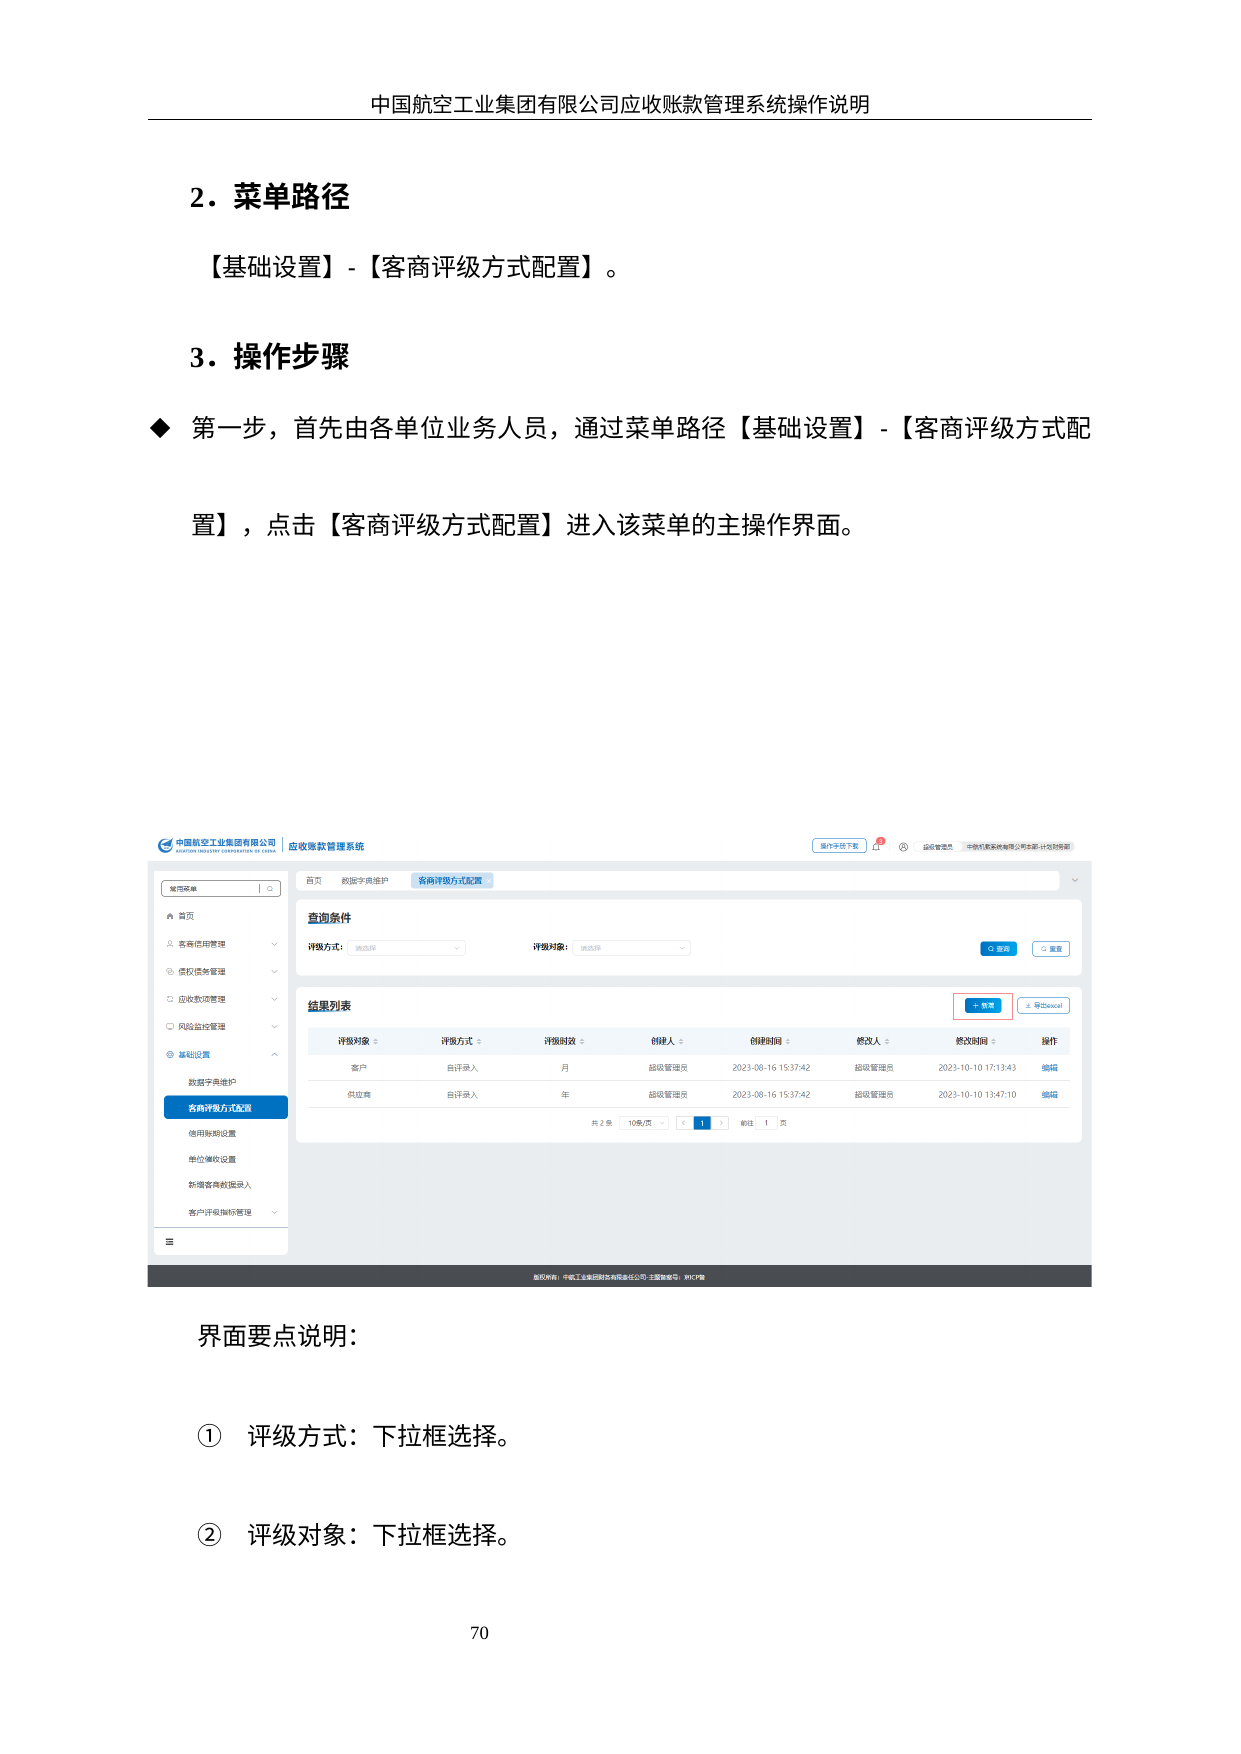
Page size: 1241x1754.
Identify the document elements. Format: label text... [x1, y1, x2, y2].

list 界面要点说明： [148, 1302, 1092, 1367]
list 评级方式：下拉框选择。 [148, 1402, 1092, 1467]
list 菜单路径 [148, 162, 1092, 227]
list 第一步，首先由各单位业务人员，通过菜单路径【基础设置】-【客商评级方式配置】，点击【客商评级方式配置】进入该菜单的主操作界面。 [148, 394, 1092, 556]
list 评级对象：下拉框选择。 [148, 1501, 1092, 1566]
text 【基础设置】-【客商评级方式配置】。 [148, 233, 1092, 298]
picture [147, 834, 1092, 1287]
list 操作步骤 [148, 323, 1092, 388]
